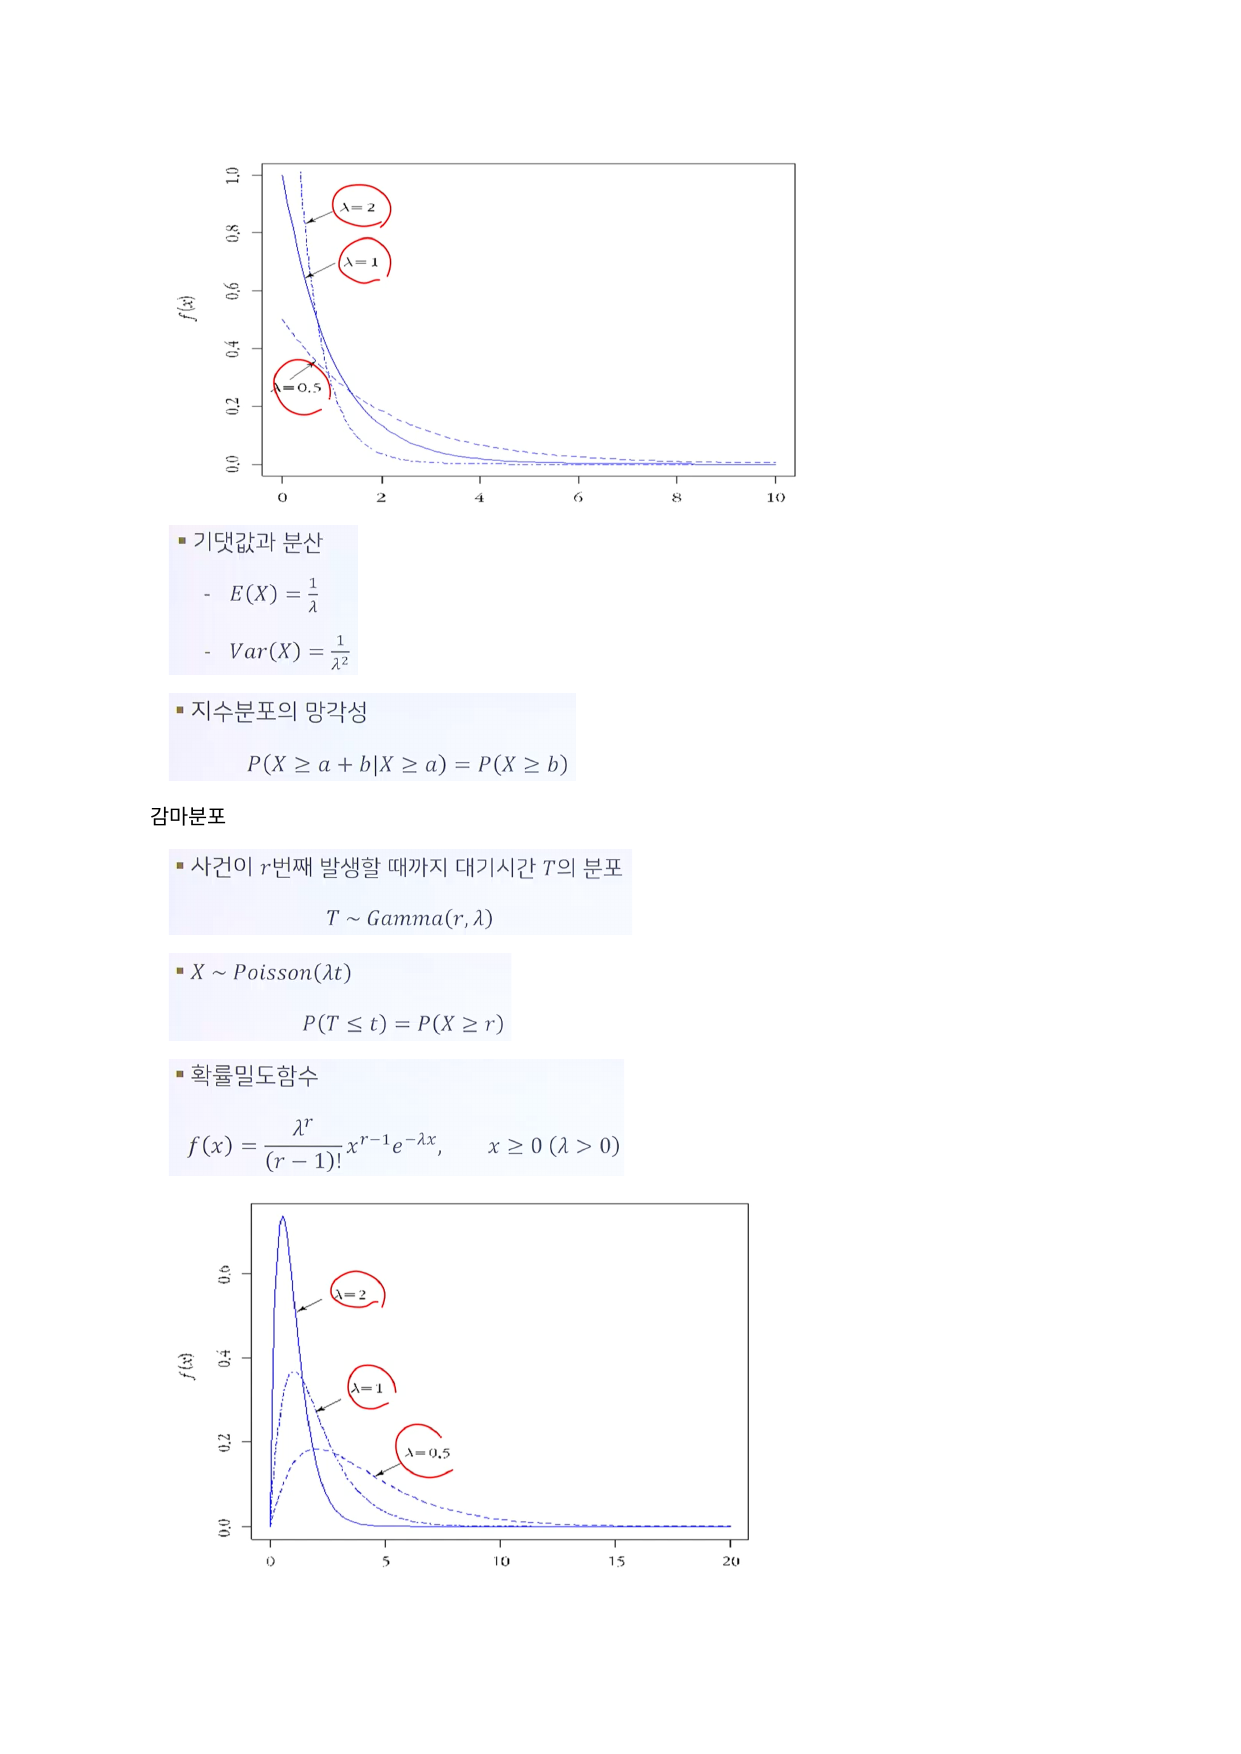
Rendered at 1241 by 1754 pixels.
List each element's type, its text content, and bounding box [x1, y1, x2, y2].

text 감마분포 [150, 800, 1090, 830]
